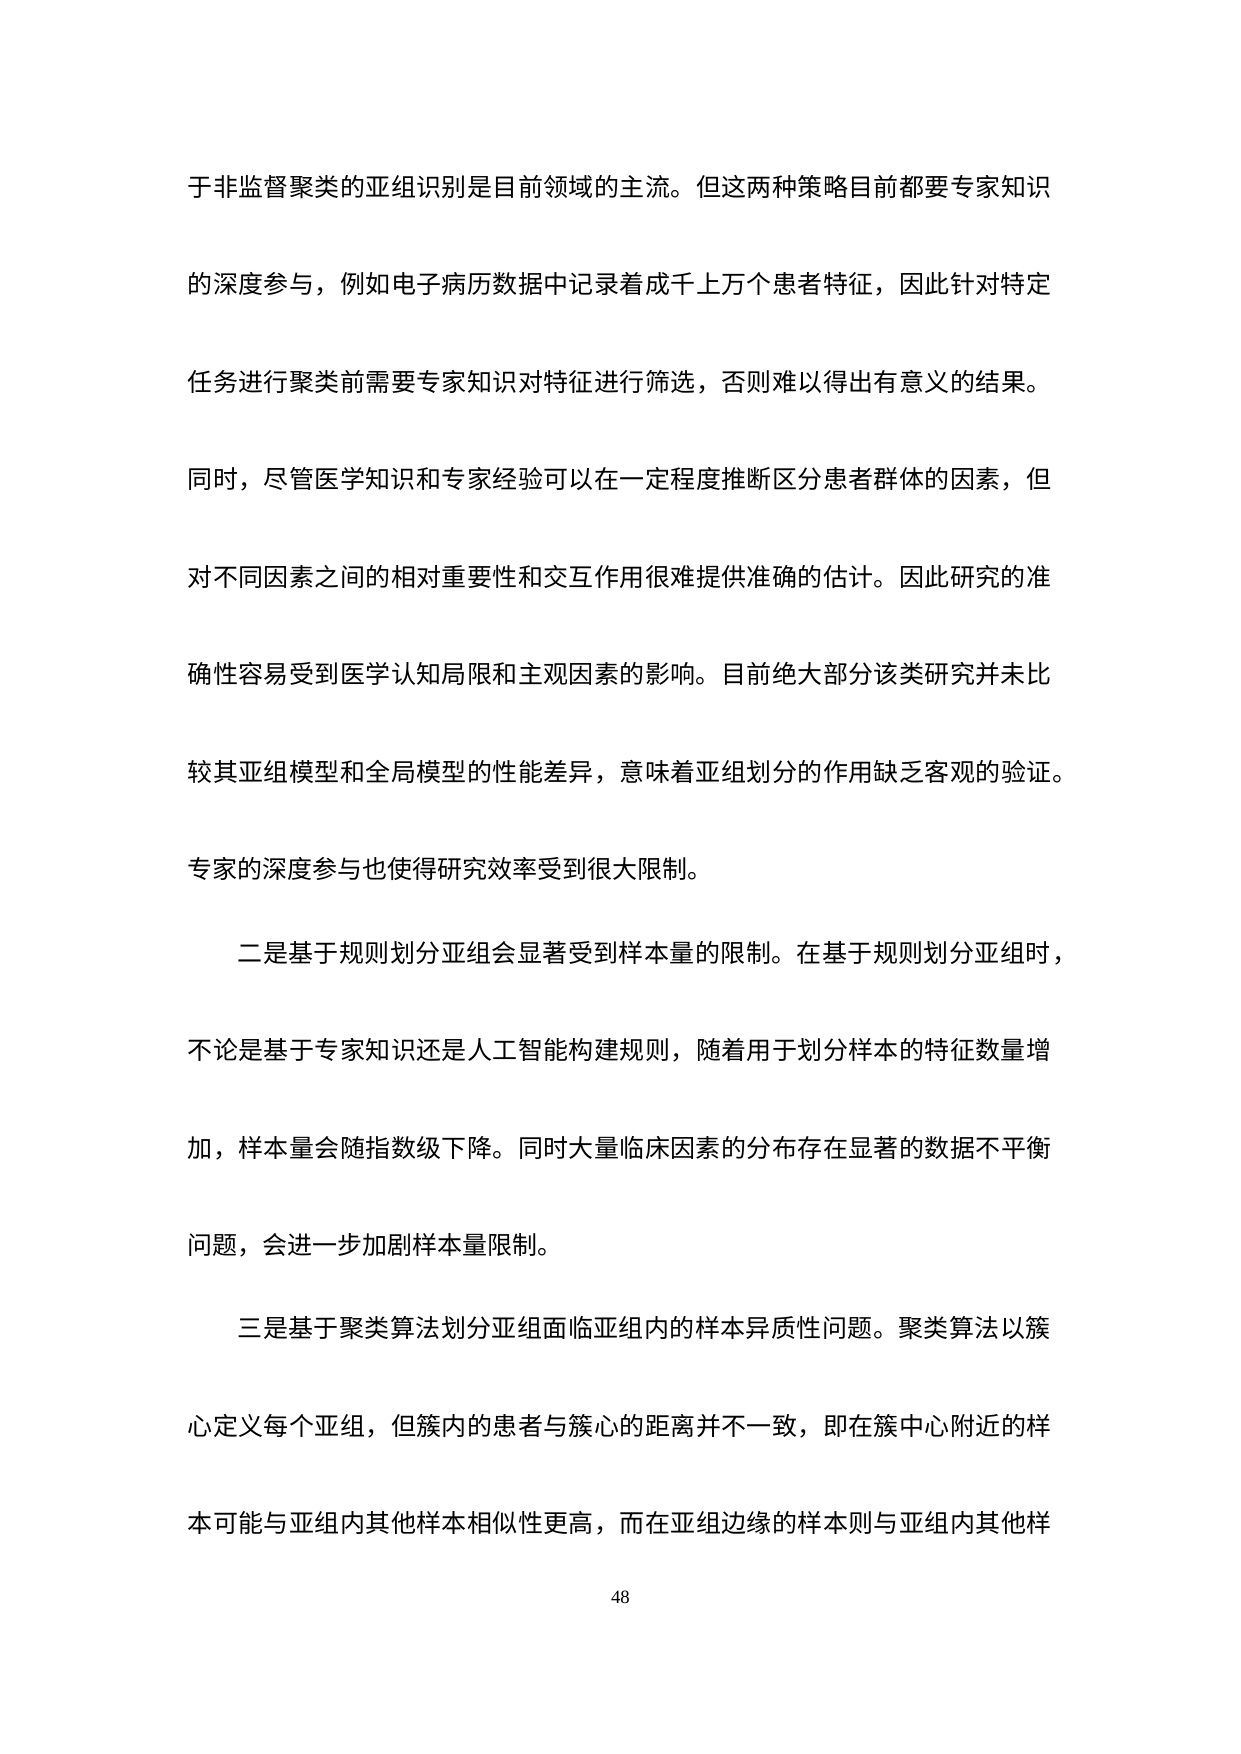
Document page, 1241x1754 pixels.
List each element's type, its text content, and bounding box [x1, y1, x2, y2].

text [187, 1294, 1053, 1554]
text 二是基于规则划分亚组会显著受到样本量的限制。在基于规则划分亚组时，不论是基于专家知识还是人工智能构建规则，随着用于划分样本的特征数量增加，样本量会随指数级下降。同时大量临床因素的分布存在显著的数据不平衡问题，会进一步加剧样本量限制。 [187, 919, 1053, 1276]
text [187, 153, 1053, 901]
